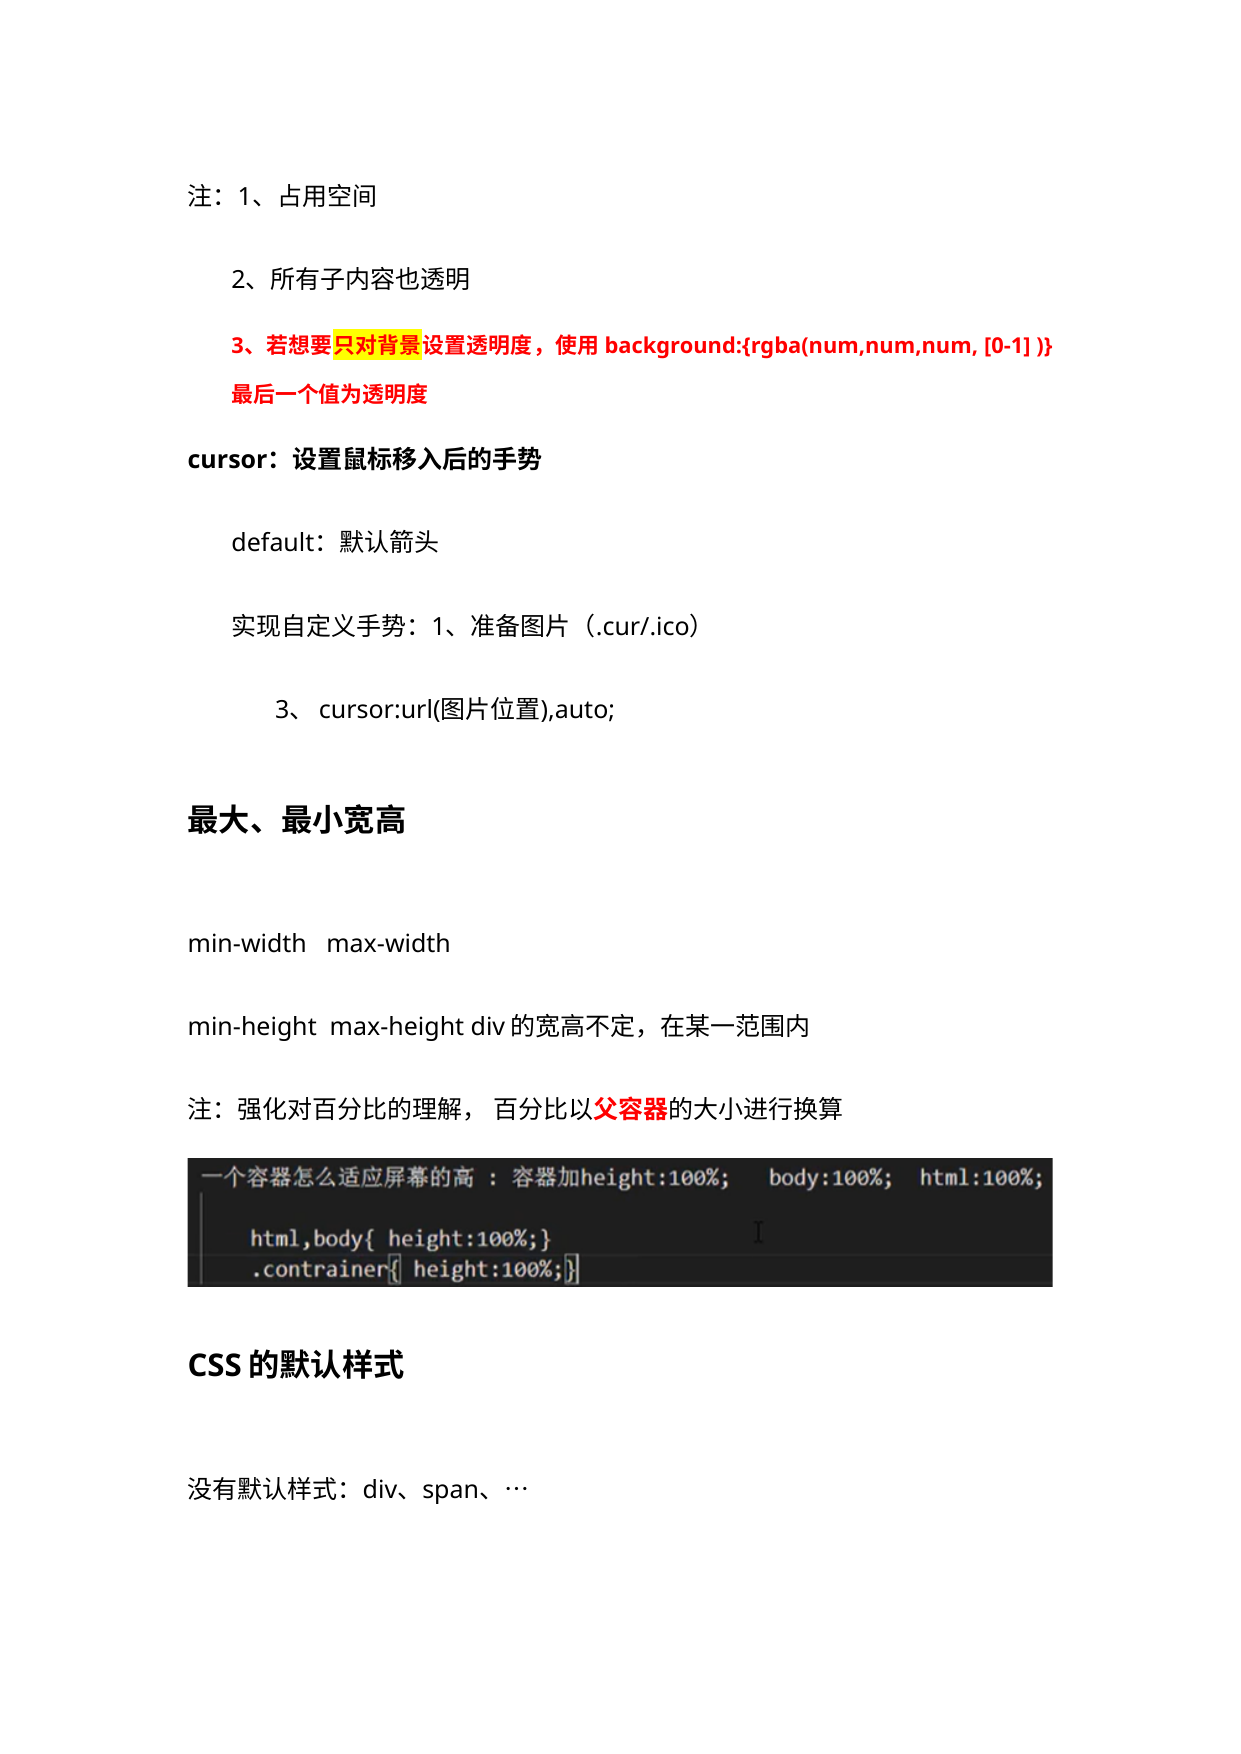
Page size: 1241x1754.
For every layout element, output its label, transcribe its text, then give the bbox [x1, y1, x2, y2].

text default：默认箭头 [187, 508, 1053, 573]
text min-width max-width [187, 910, 1053, 975]
text 2、所有子内容也透明 [231, 245, 1053, 310]
picture [187, 1158, 1053, 1287]
subtitle 最大、最小宽高 [187, 785, 1053, 850]
text 3、若想要只对背景设置透明度，使用background:{rgba(num,num,num, [0-1] )}最后一个值为透明度 [231, 328, 1053, 409]
text 没有默认样式：div、span、… [187, 1455, 1053, 1520]
text 注：1、占用空间 [187, 162, 1053, 227]
text 注：强化对百分比的理解， 百分比以父容器的大小进行换算 [187, 1075, 1053, 1140]
text cursor：设置鼠标移入后的手势 [187, 425, 1053, 490]
text 实现自定义手势：1、准备图片（.cur/.ico） [187, 592, 1053, 657]
list cursor:url(图片位置),auto; [275, 675, 1053, 740]
subtitle CSS的默认样式 [187, 1330, 1053, 1395]
text min-height max-height div的宽高不定，在某一范围内 [187, 992, 1053, 1057]
